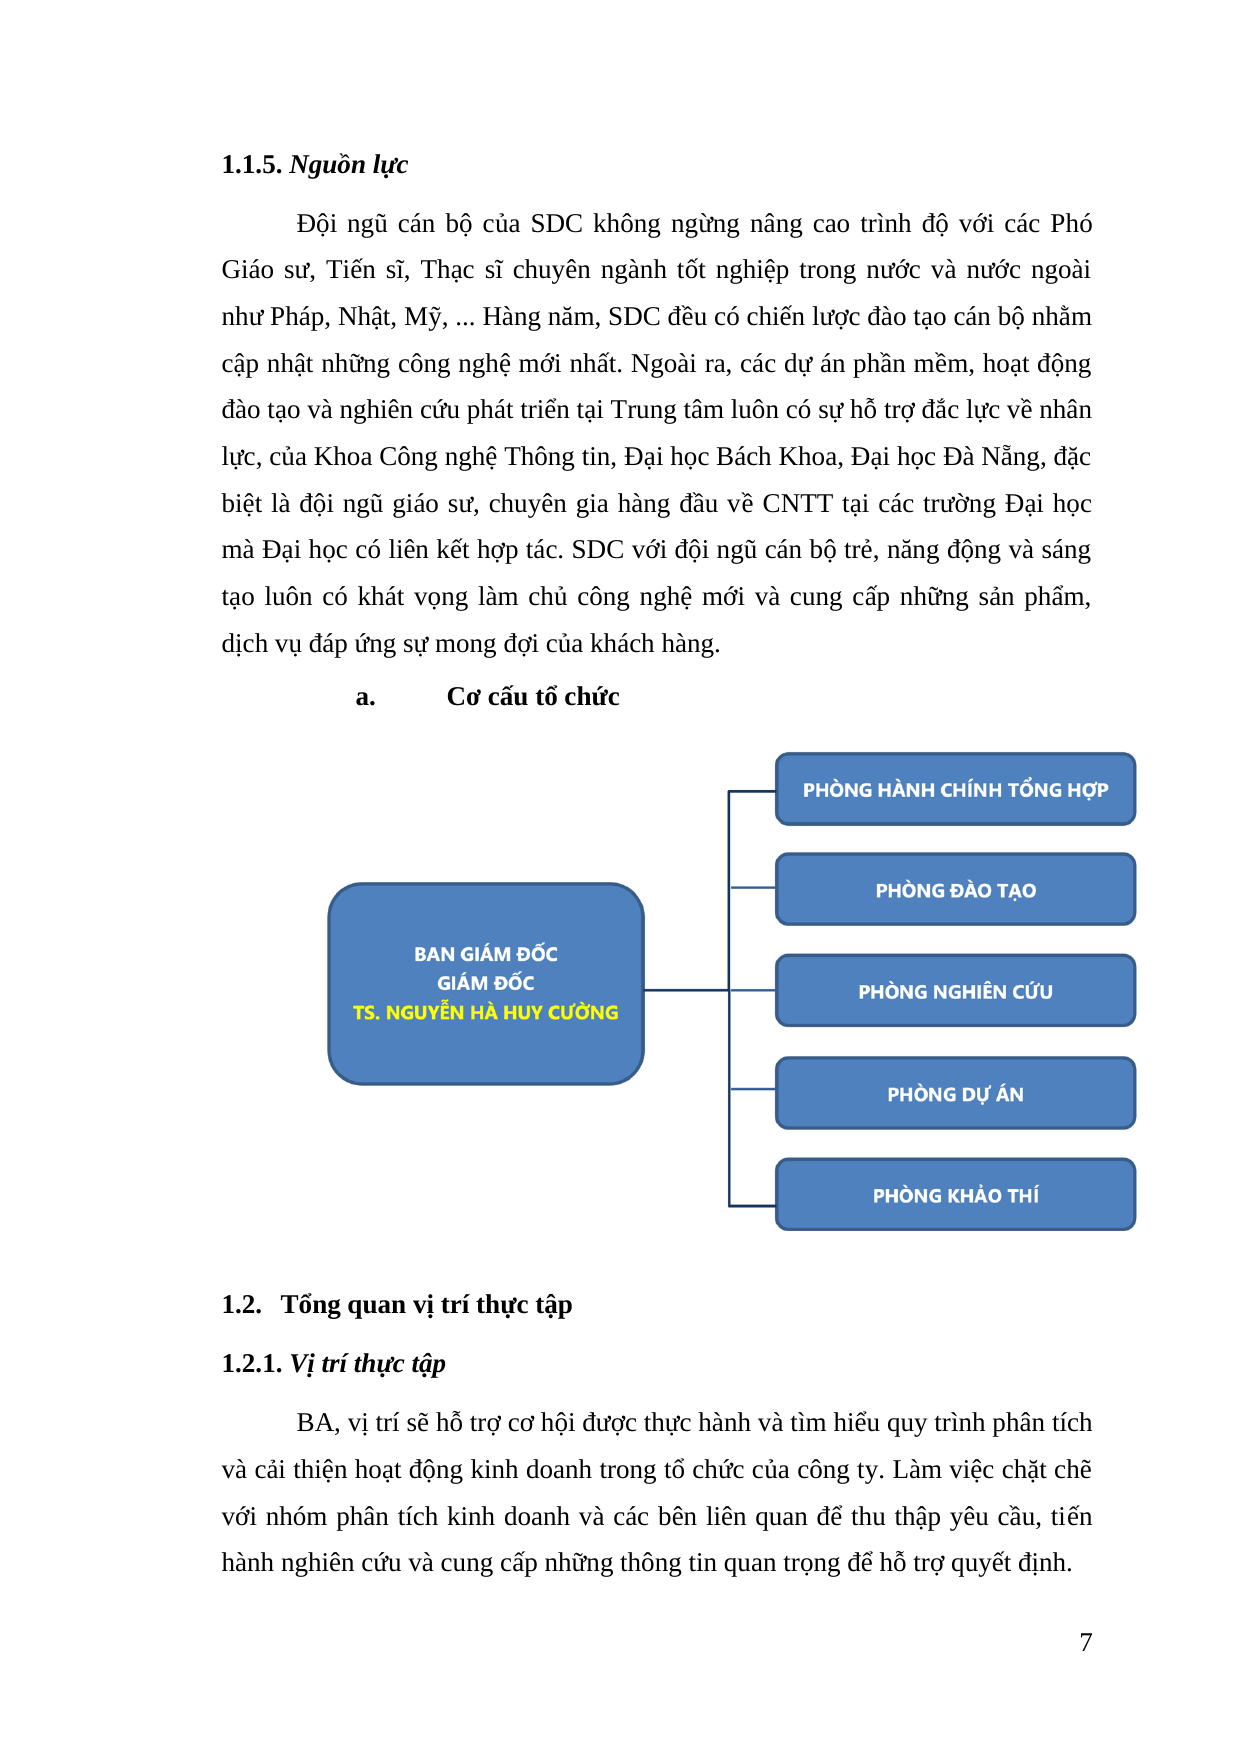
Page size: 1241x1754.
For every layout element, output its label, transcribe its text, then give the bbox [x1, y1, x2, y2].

subtitle Vị trí thực tập [221, 1347, 1092, 1378]
text BA, vị trí sẽ hỗ trợ cơ hội được thực hành và tìm hiểu quy trình phân tích và cải thiện hoạt động kinh doanh trong tổ chức của công ty. Làm việc chặt chẽ với nhóm phân tích kinh doanh và các bên liên quan để thu thập yêu cầu, tiến hành nghiên cứu và cung cấp những thông tin quan trọng để hỗ trợ quyết định. [221, 1407, 1092, 1578]
subtitle Cơ cấu tổ chức [280, 680, 1092, 711]
picture [296, 738, 1168, 1248]
subtitle Tổng quan vị trí thực tập [221, 1288, 1092, 1319]
text Đội ngũ cán bộ của SDC không ngừng nâng cao trình độ với các Phó Giáo sư, Tiến sĩ, Thạc sĩ chuyên ngành tốt nghiệp trong nước và nước ngoài như Pháp, Nhật, Mỹ, ... Hàng năm, SDC đều có chiến lược đào tạo cán bộ nhằm cập nhật những công nghệ mới nhất. Ngoài ra, các dự án phần mềm, hoạt động đào tạo và nghiên cứu phát triển tại Trung tâm luôn có sự hỗ trợ đắc lực về nhân lực, của Khoa Công nghệ Thông tin, Đại học Bách Khoa, Đại học Đà Nẵng, đặc biệt là đội ngũ giáo sư, chuyên gia hàng đầu về CNTT tại các trường Đại học mà Đại học có liên kết hợp tác. SDC với đội ngũ cán bộ trẻ, năng động và sáng tạo luôn có khát vọng làm chủ công nghệ mới và cung cấp những sản phẩm, dịch vụ đáp ứng sự mong đợi của khách hàng. [221, 207, 1092, 658]
subtitle Nguồn lực [221, 148, 1092, 179]
